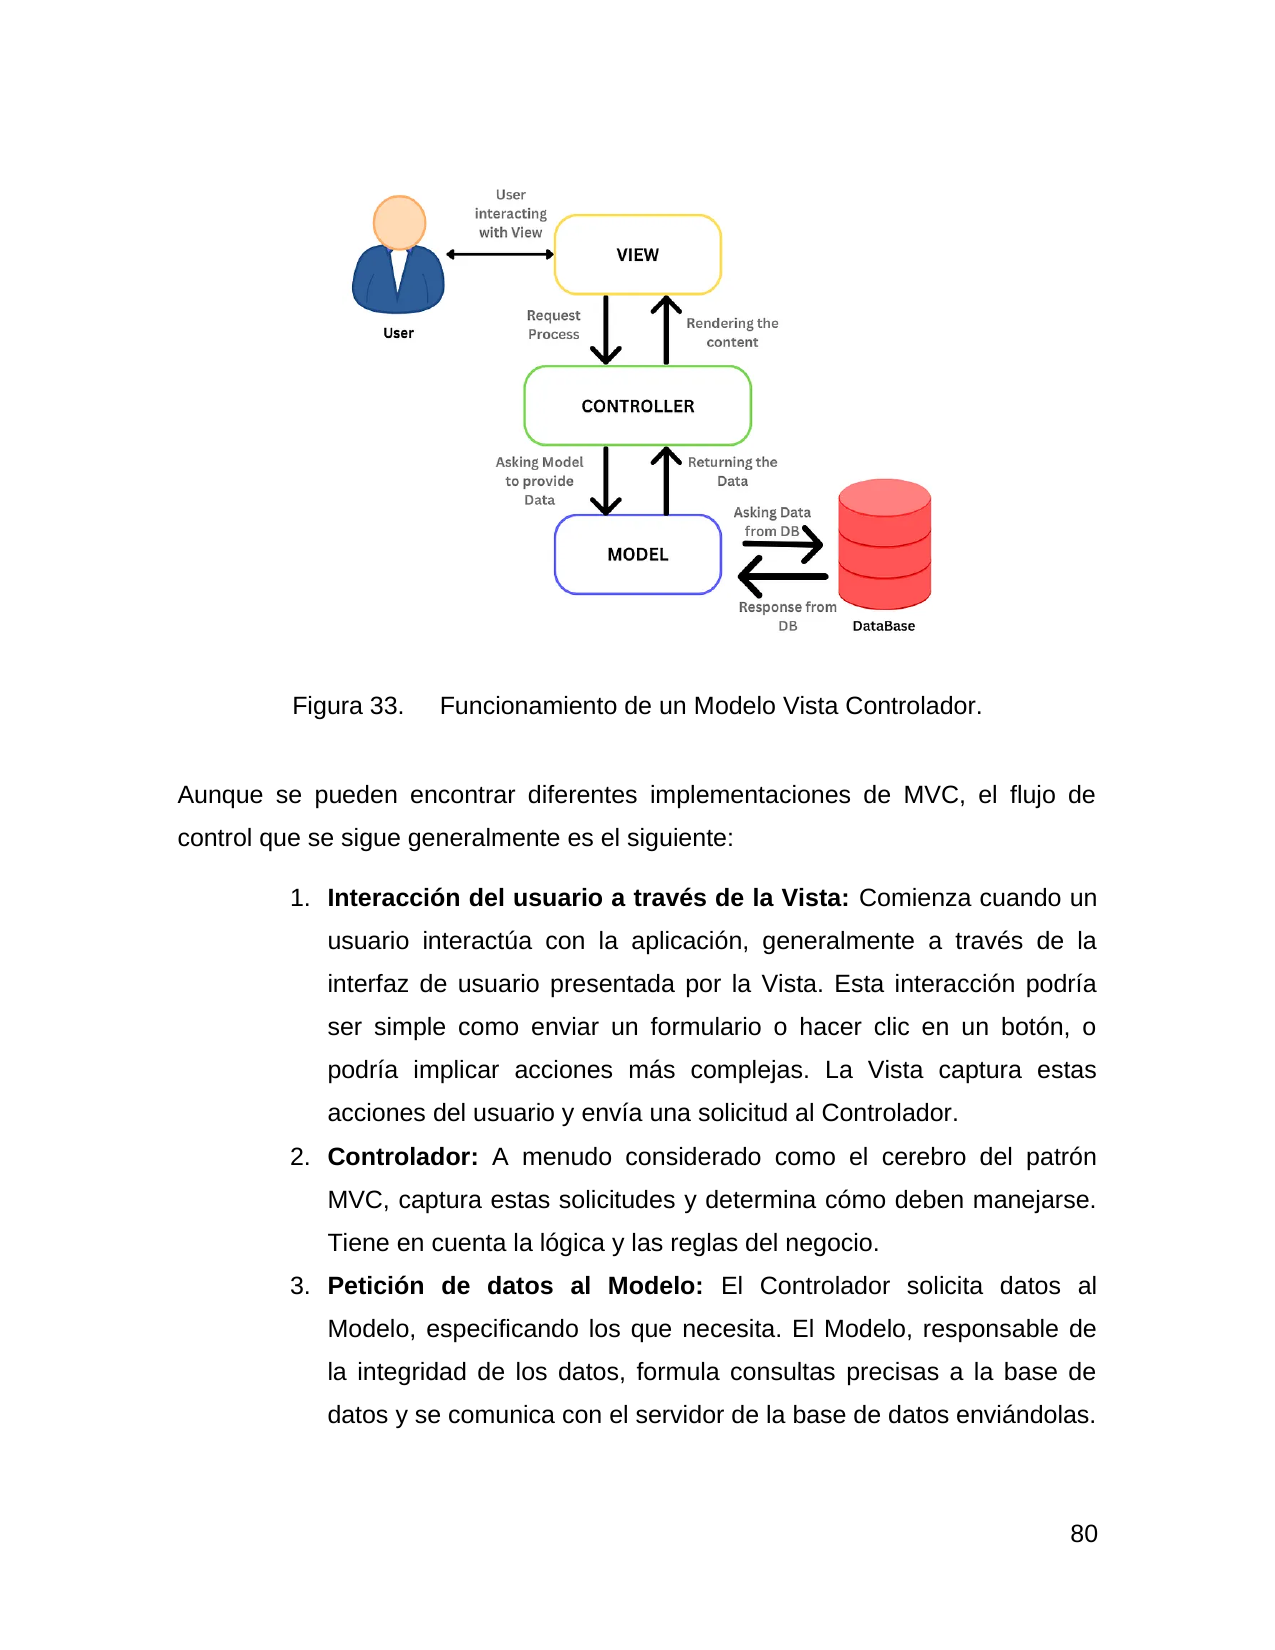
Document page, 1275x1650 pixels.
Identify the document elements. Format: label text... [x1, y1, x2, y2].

list Controlador: A menudo considerado como el cerebro del patrón MVC, captura estas solicitudes y determina cómo deben manejarse. Tiene en cuenta la lógica y las reglas del negocio. [290, 1141, 1098, 1256]
text Funcionamiento de un Modelo Vista Controlador. [177, 691, 1098, 720]
picture [342, 147, 933, 661]
list Petición de datos al Modelo: El Controlador solicita datos al Modelo, especificando los que necesita. El Modelo, responsable de la integridad de los datos, formula consultas precisas a la base de datos y se comunica con el servidor de la base de datos enviándolas. [290, 1271, 1098, 1429]
list Interacción del usuario a través de la Vista: Comienza cuando un usuario interactúa con la aplicación, generalmente a través de la interfaz de usuario presentada por la Vista. Esta interacción podría ser simple como enviar un formulario o hacer clic en un botón, o podría implicar acciones más complejas. La Vista captura estas acciones del usuario y envía una solicitud al Controlador. [290, 883, 1098, 1127]
text Aunque se pueden encontrar diferentes implementaciones de MVC, el flujo de control que se sigue generalmente es el siguiente: [177, 780, 1098, 852]
